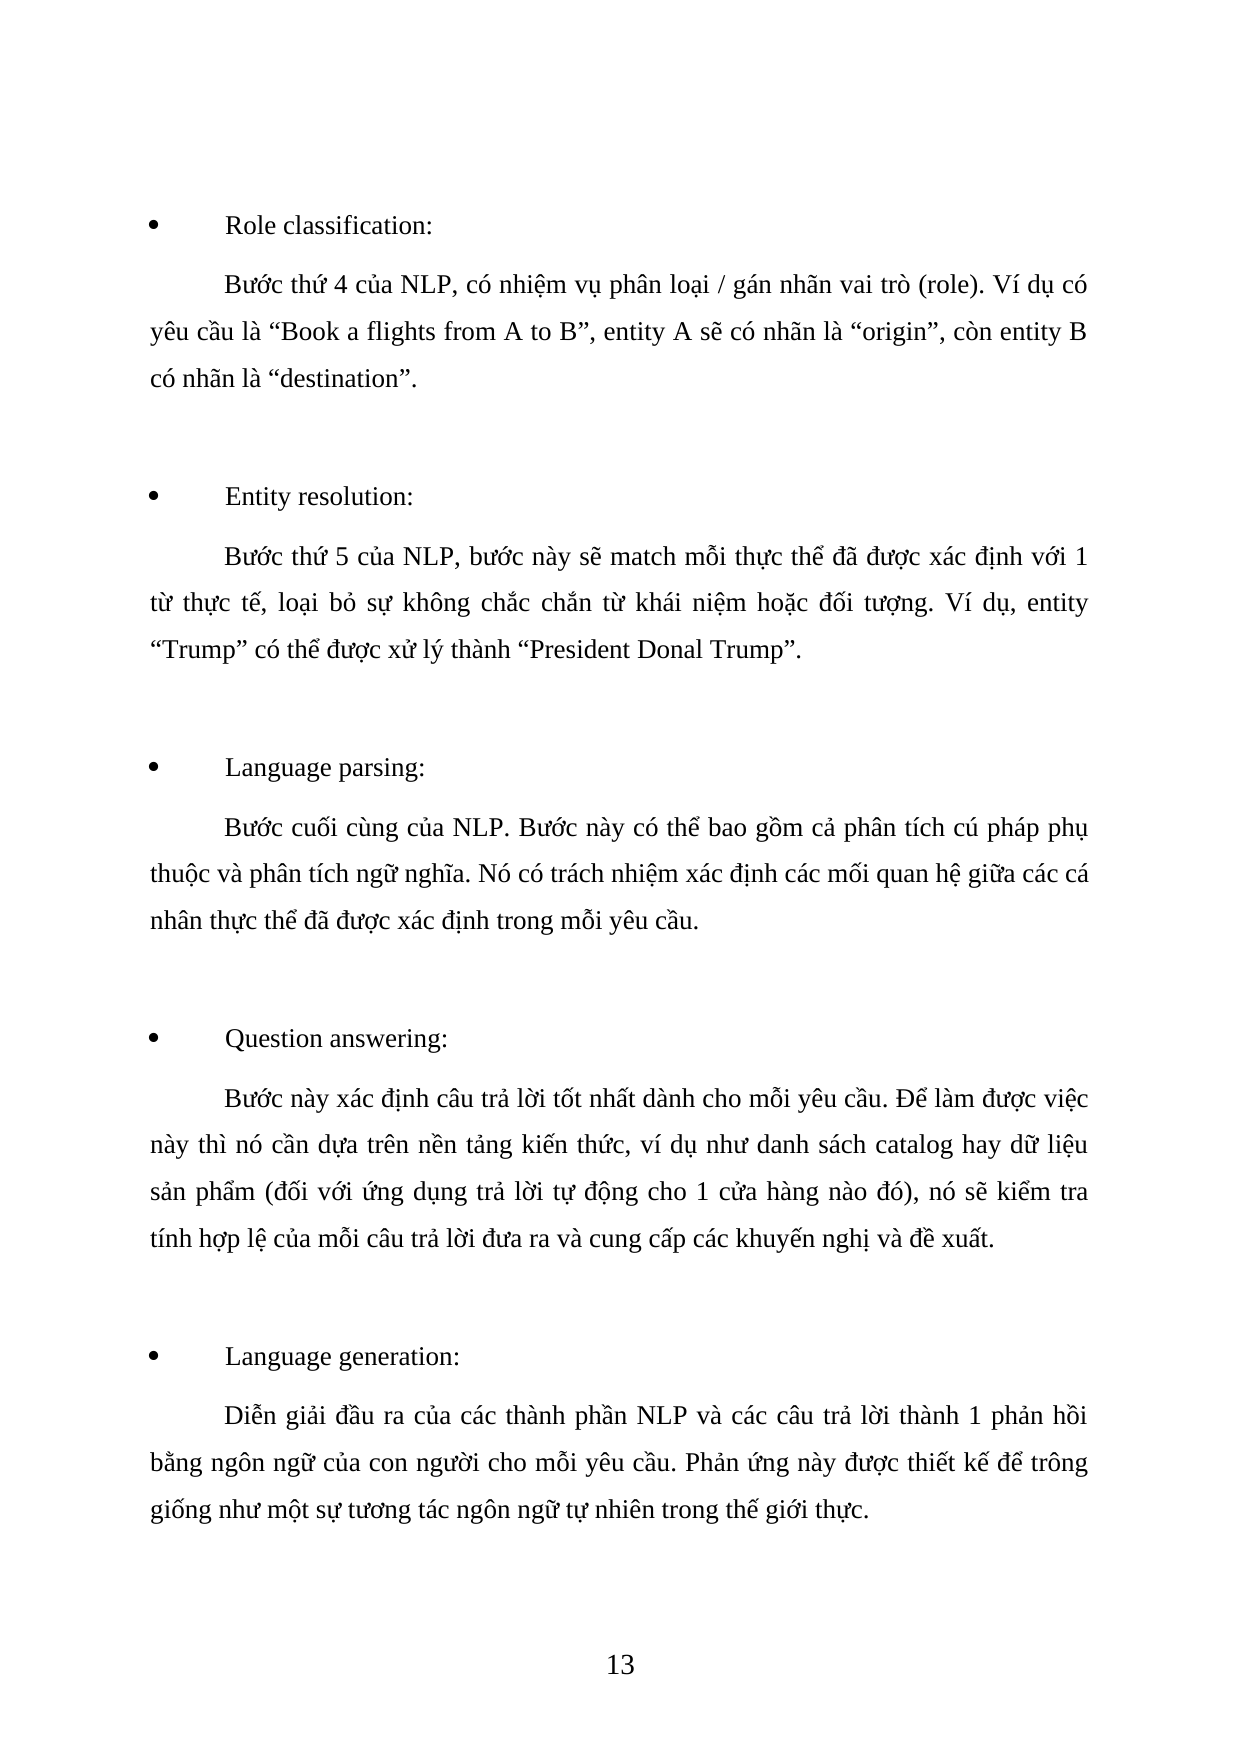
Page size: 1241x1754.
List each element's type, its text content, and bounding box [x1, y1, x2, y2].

list Role classification: [149, 209, 1090, 240]
list Language generation: [149, 1340, 1090, 1371]
list Entity resolution: [149, 480, 1090, 511]
list Question answering: [149, 1022, 1090, 1053]
text Bước này xác định câu trả lời tốt nhất dành cho mỗi yêu cầu. Để làm được việc này thì nó cần dựa trên nền tảng kiến thức, ví dụ như danh sách catalog hay dữ liệu sản phẩm (đối với ứng dụng trả lời tự động cho 1 cửa hàng nào đó), nó sẽ kiểm tra tính hợp lệ của mỗi câu trả lời đưa ra và cung cấp các khuyến nghị và đề xuất. [150, 1082, 1090, 1253]
text Diễn giải đầu ra của các thành phần NLP và các câu trả lời thành 1 phản hồi bằng ngôn ngữ của con người cho mỗi yêu cầu. Phản ứng này được thiết kế để trông giống như một sự tương tác ngôn ngữ tự nhiên trong thế giới thực. [150, 1399, 1090, 1524]
list Language parsing: [149, 751, 1090, 782]
text Bước thứ 5 của NLP, bước này sẽ match mỗi thực thể đã được xác định với 1 từ thực tế, loại bỏ sự không chắc chắn từ khái niệm hoặc đối tượng. Ví dụ, entity “Trump” có thể được xử lý thành “President Donal Trump”. [150, 539, 1090, 664]
text Bước thứ 4 của NLP, có nhiệm vụ phân loại / gán nhãn vai trò (role). Ví dụ có yêu cầu là “Book a flights from A to B”, entity A sẽ có nhãn là “origin”, còn entity B có nhãn là “destination”. [150, 268, 1090, 393]
text Bước cuối cùng của NLP. Bước này có thể bao gồm cả phân tích cú pháp phụ thuộc và phân tích ngữ nghĩa. Nó có trách nhiệm xác định các mối quan hệ giữa các cá nhân thực thể đã được xác định trong mỗi yêu cầu. [150, 811, 1090, 935]
